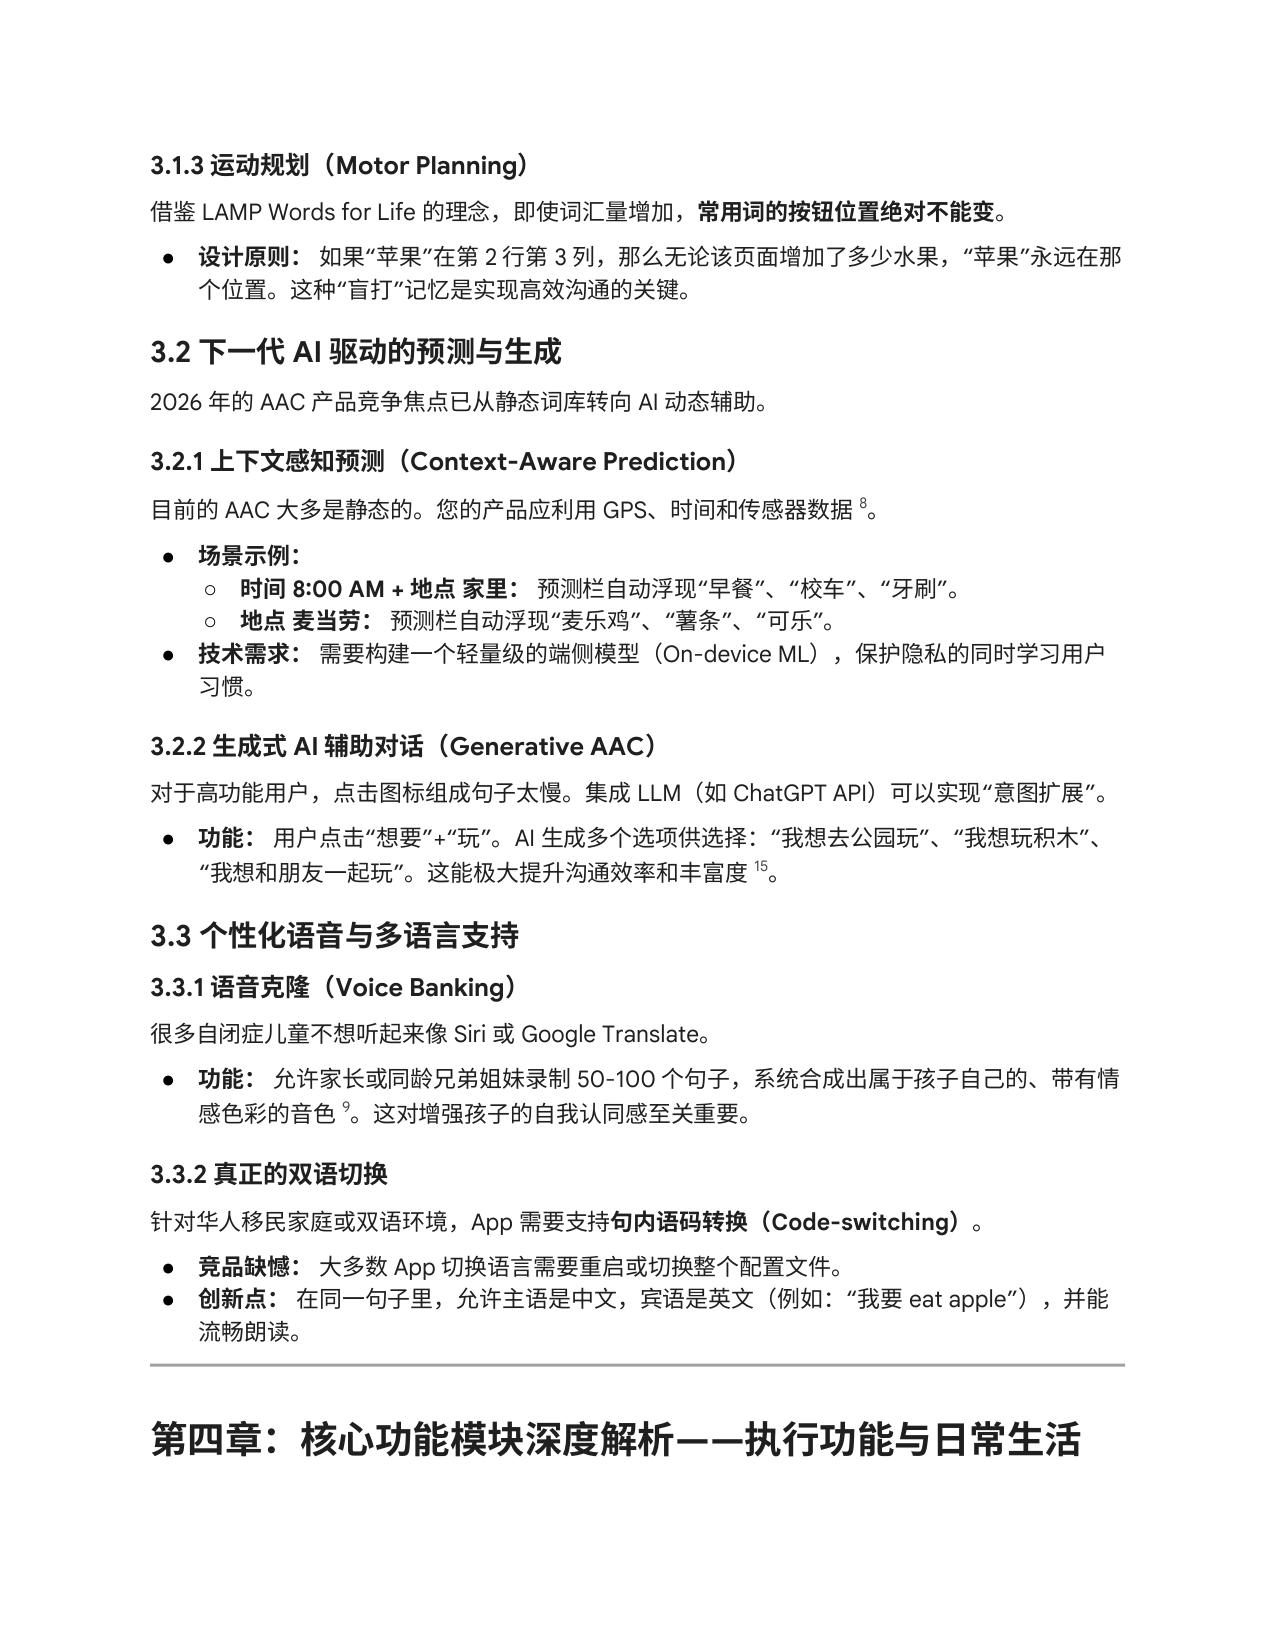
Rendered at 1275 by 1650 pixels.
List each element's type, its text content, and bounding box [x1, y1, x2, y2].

text 目前的 AAC 大多是静态的。您的产品应利用 GPS、时间和传感器数据 8。 [150, 494, 1125, 525]
list 技术需求： 需要构建一个轻量级的端侧模型（On-device ML），保护隐私的同时学习用户习惯。 [161, 640, 1125, 702]
text 很多自闭症儿童不想听起来像 Siri 或 Google Translate。 [150, 1020, 1125, 1049]
subtitle 3.3 个性化语音与多语言支持 [150, 918, 1125, 954]
subtitle 3.3.1 语音克隆（Voice Banking） [150, 972, 1125, 1003]
list 时间 8:00 AM + 地点 家里： 预测栏自动浮现“早餐”、“校车”、“牙刷”。 [203, 575, 1125, 604]
text 针对华人移民家庭或双语环境，App 需要支持句内语码转换（Code-switching）。 [150, 1208, 1125, 1236]
list 功能： 允许家长或同龄兄弟姐妹录制 50-100 个句子，系统合成出属于孩子自己的、带有情感色彩的音色 9。这对增强孩子的自我认同感至关重要。 [161, 1066, 1125, 1130]
list 场景示例： [161, 542, 1125, 571]
list 设计原则： 如果“苹果”在第 2 行第 3 列，那么无论该页面增加了多少水果，“苹果”永远在那个位置。这种“盲打”记忆是实现高效沟通的关键。 [161, 243, 1125, 305]
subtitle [150, 1367, 1125, 1464]
text 对于高功能用户，点击图标组成句子太慢。集成 LLM（如 ChatGPT API）可以实现“意图扩展”。 [150, 779, 1125, 808]
list 地点 麦当劳： 预测栏自动浮现“麦乐鸡”、“薯条”、“可乐”。 [203, 608, 1125, 636]
list 创新点： 在同一句子里，允许主语是中文，宾语是英文（例如：“我要 eat apple”），并能流畅朗读。 [161, 1286, 1125, 1347]
list 功能： 用户点击“想要”+“玩”。AI 生成多个选项供选择：“我想去公园玩”、“我想玩积木”、“我想和朋友一起玩”。这能极大提升沟通效率和丰富度 15。 [161, 824, 1125, 889]
text 借鉴 LAMP Words for Life 的理念，即使词汇量增加，常用词的按钮位置绝对不能变。 [150, 198, 1125, 227]
subtitle 3.2.1 上下文感知预测（Context-Aware Prediction） [150, 446, 1125, 477]
subtitle 3.2.2 生成式 AI 辅助对话（Generative AAC） [150, 731, 1125, 762]
list 竞品缺憾： 大多数 App 切换语言需要重启或切换整个配置文件。 [161, 1253, 1125, 1282]
subtitle 3.3.2 真正的双语切换 [150, 1159, 1125, 1191]
text 2026 年的 AAC 产品竞争焦点已从静态词库转向 AI 动态辅助。 [150, 388, 1125, 417]
subtitle 3.2 下一代 AI 驱动的预测与生成 [150, 334, 1125, 370]
subtitle 3.1.3 运动规划（Motor Planning） [150, 150, 1125, 181]
